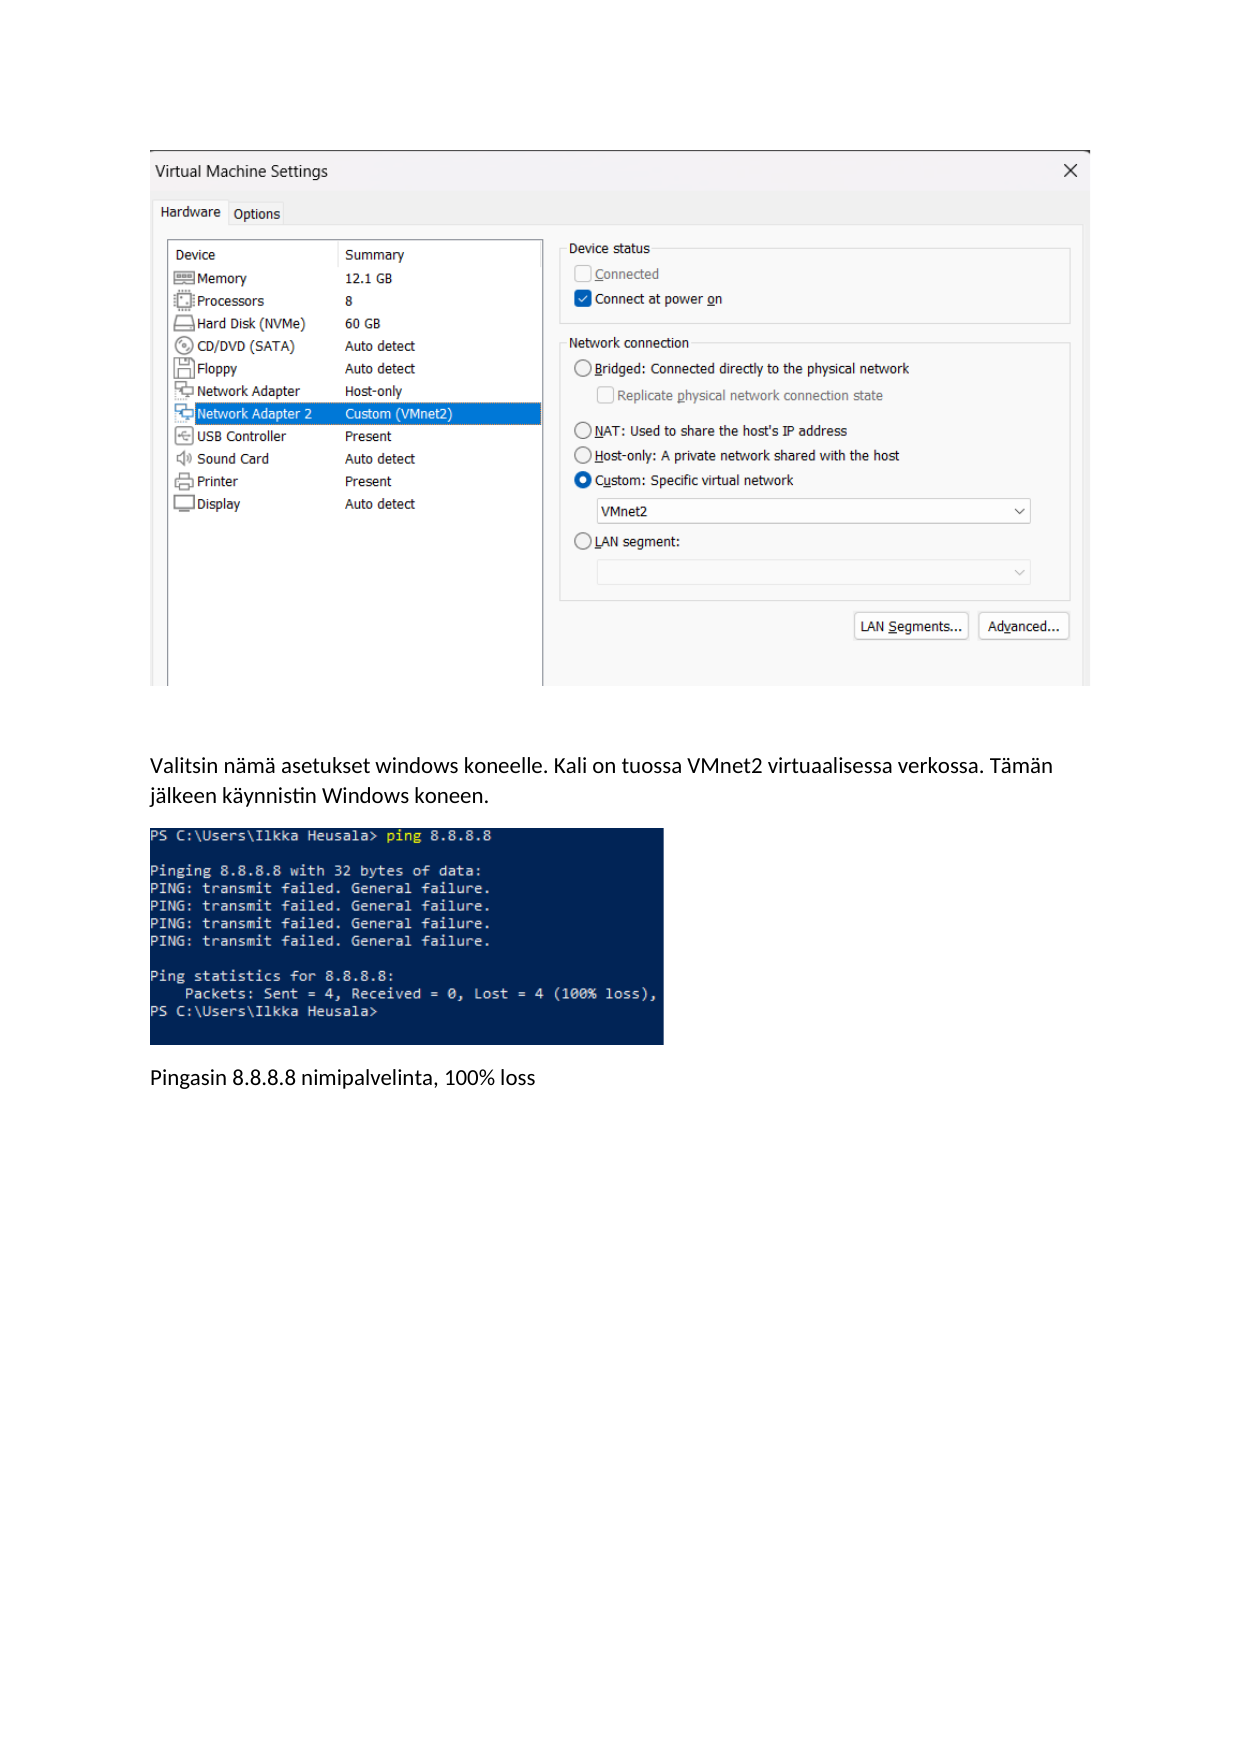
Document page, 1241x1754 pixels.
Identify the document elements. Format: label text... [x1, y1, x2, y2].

text Pingasin 8.8.8.8 nimipalvelinta, 100% loss [150, 1063, 1090, 1091]
picture [150, 150, 1091, 686]
text Valitsin nämä asetukset windows koneelle. Kali on tuossa VMnet2 virtuaalisessa verkossa. Tämän jälkeen käynnistin Windows koneen. [150, 751, 1090, 809]
picture [150, 828, 664, 1045]
